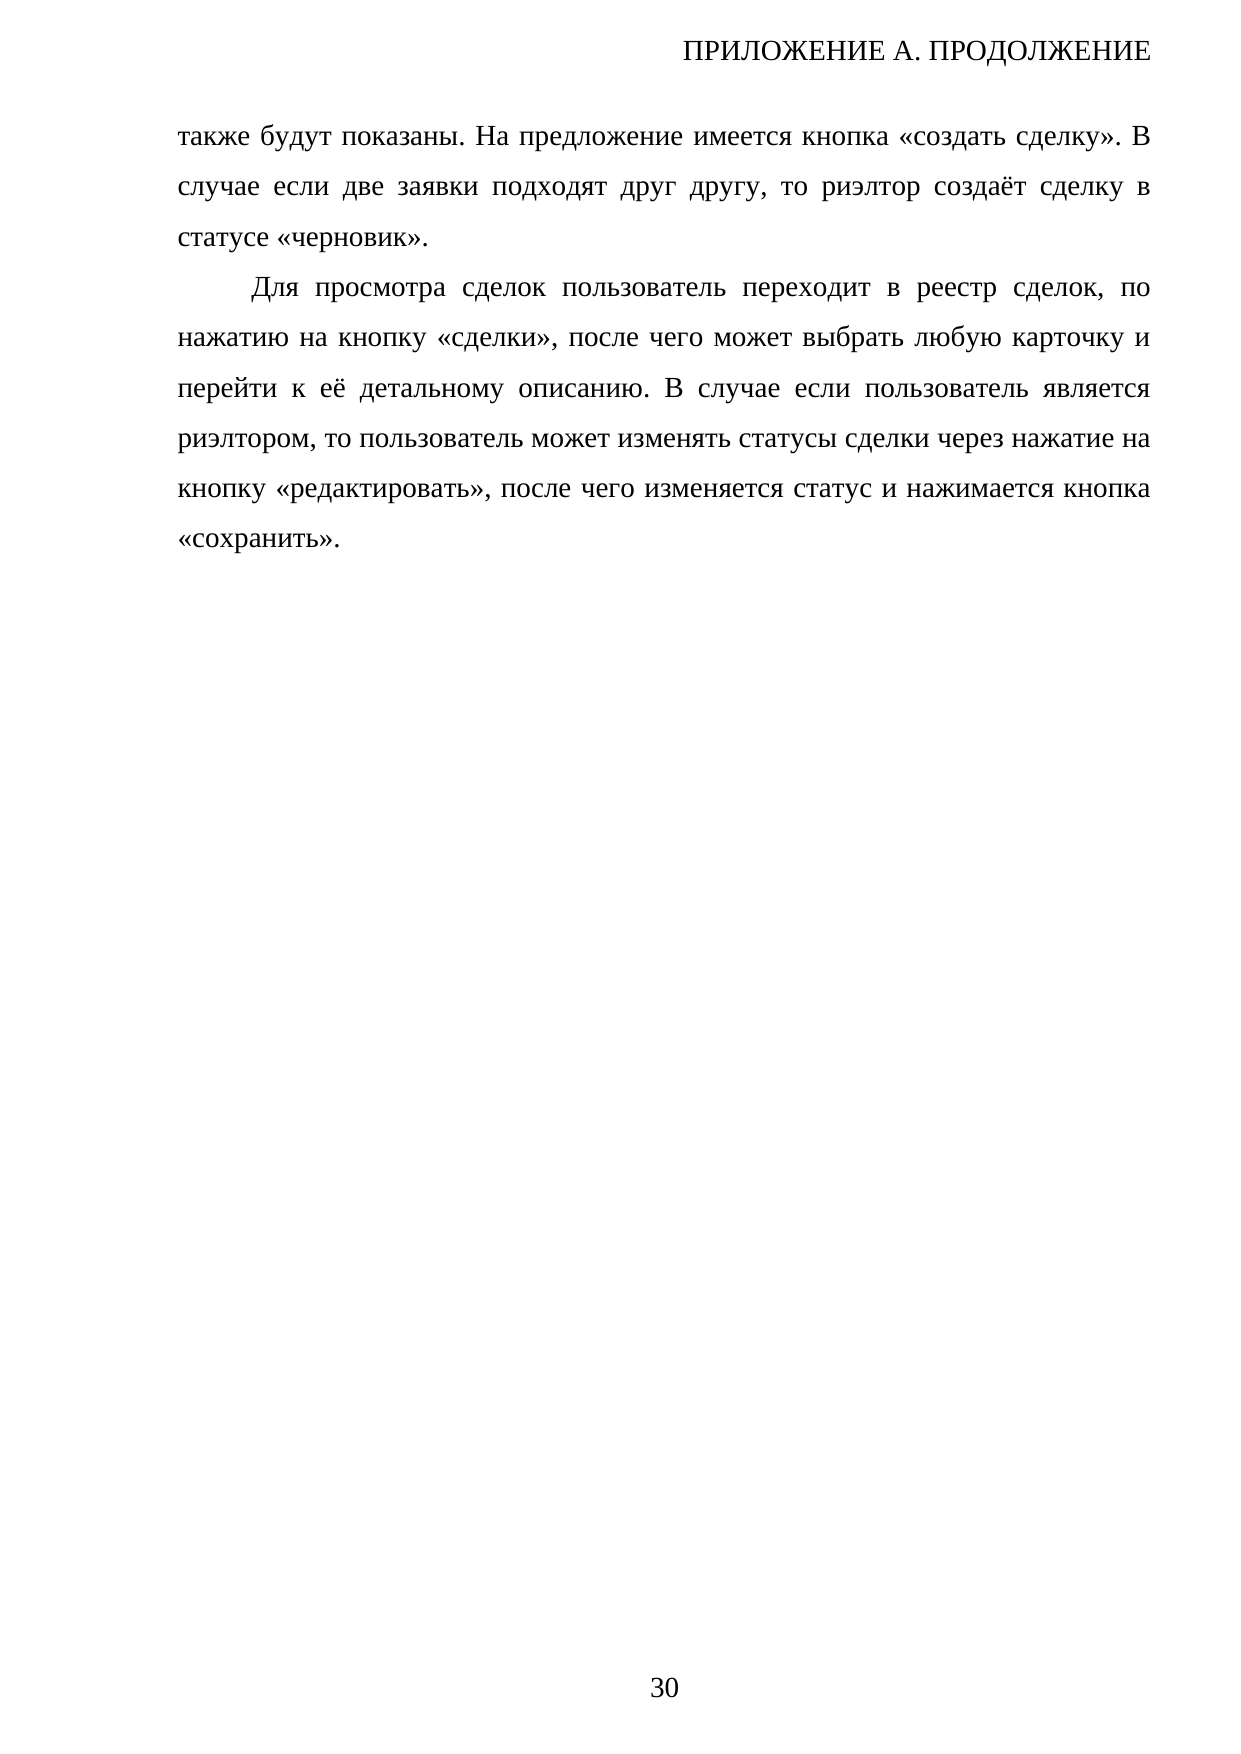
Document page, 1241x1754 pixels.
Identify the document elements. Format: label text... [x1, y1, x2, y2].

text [177, 118, 1152, 252]
text Для просмотра сделок пользователь переходит в реестр сделок, по нажатию на кнопку «сделки», после чего может выбрать любую карточку и перейти к её детальному описанию. В случае если пользователь является риэлтором, то пользователь может изменять статусы сделки через нажатие на кнопку «редактировать», после чего изменяется статус и нажимается кнопка «сохранить». [177, 269, 1152, 554]
